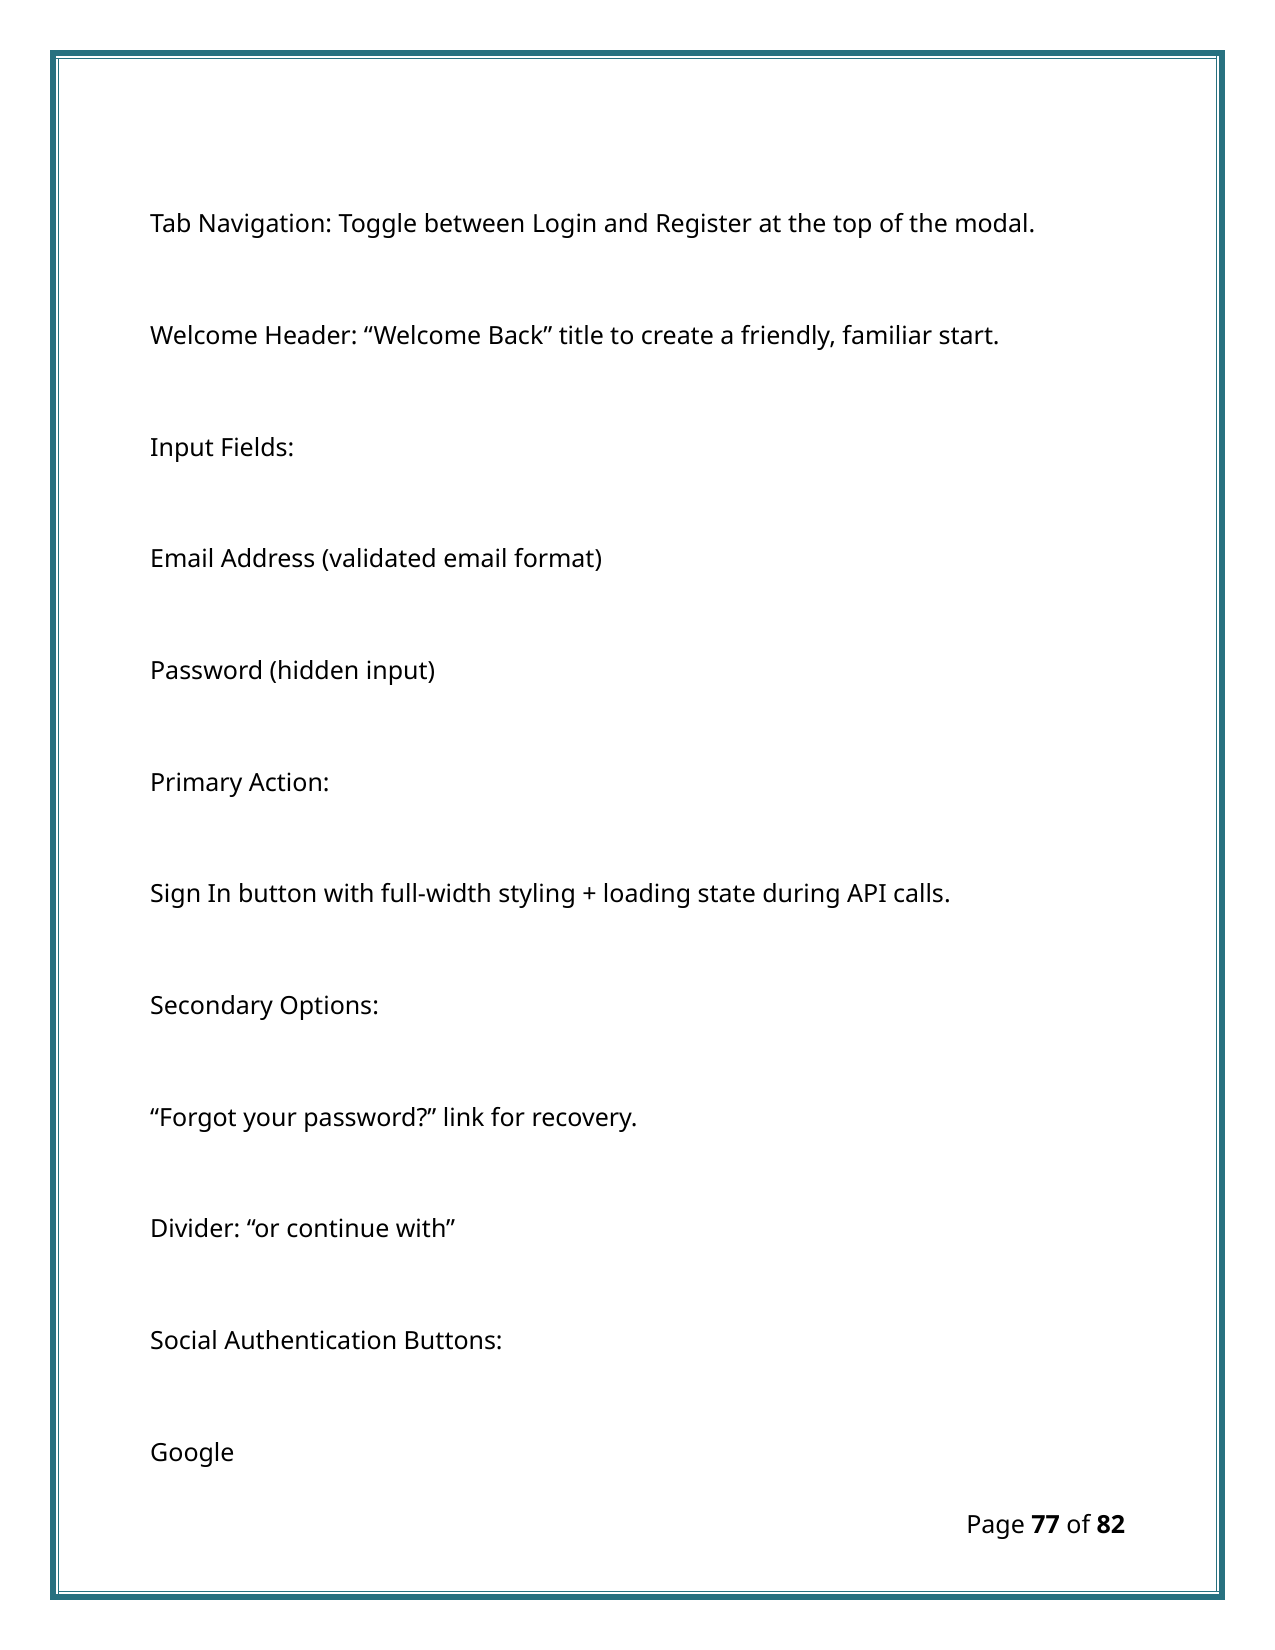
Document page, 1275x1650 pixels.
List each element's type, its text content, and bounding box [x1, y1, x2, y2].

text Primary Action: [150, 764, 1125, 798]
text Email Address (validated email format) [150, 541, 1125, 575]
text Welcome Header: “Welcome Back” title to create a friendly, familiar start. [150, 317, 1125, 352]
text Password (hidden input) [150, 652, 1125, 687]
text Sign In button with full-width styling + loading state during API calls. [150, 876, 1125, 910]
text Google [150, 1434, 1125, 1468]
text Tab Navigation: Toggle between Login and Register at the top of the modal. [150, 206, 1125, 240]
text Input Fields: [150, 429, 1125, 463]
text Divider: “or continue with” [150, 1211, 1125, 1245]
text Social Authentication Buttons: [150, 1322, 1125, 1357]
text Secondary Options: [150, 987, 1125, 1022]
text “Forgot your password?” link for recovery. [150, 1099, 1125, 1133]
